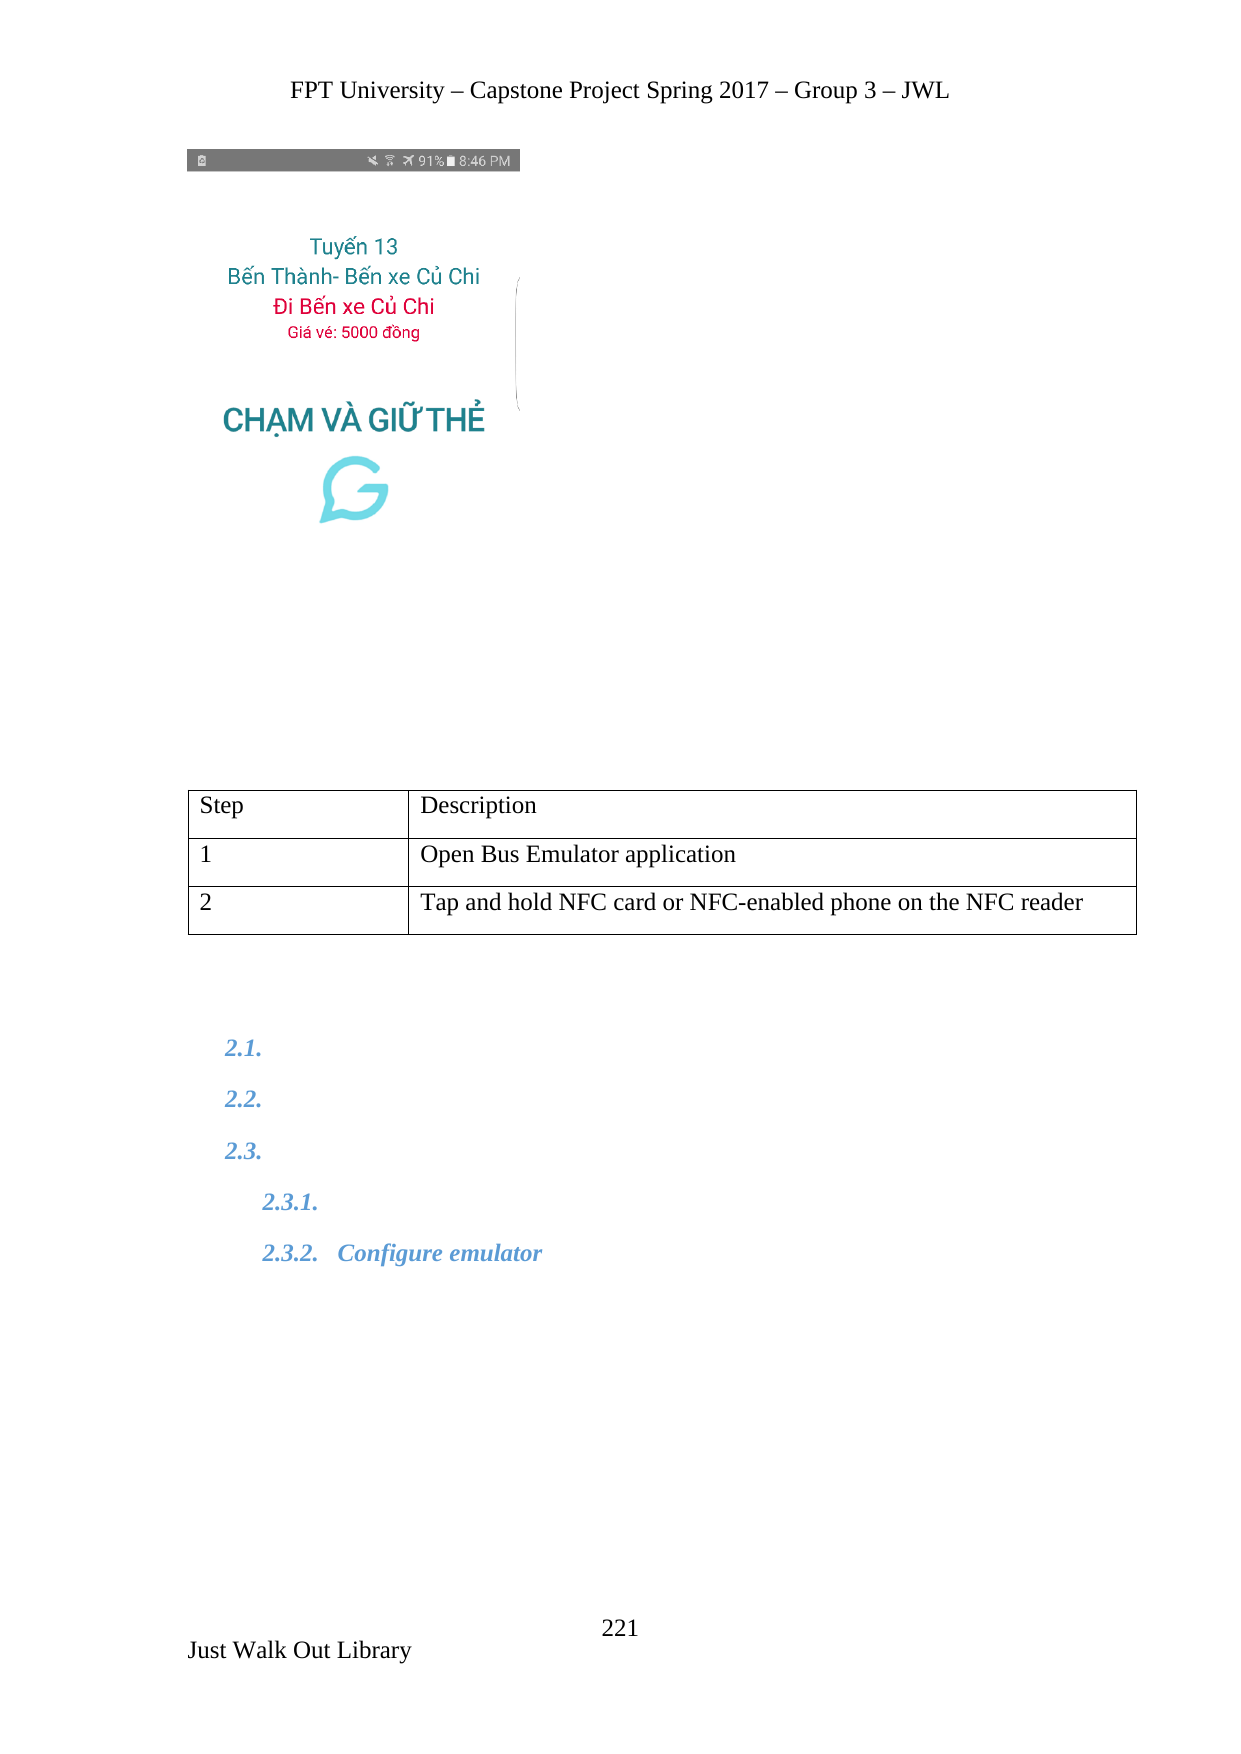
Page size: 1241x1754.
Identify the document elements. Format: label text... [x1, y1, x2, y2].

subtitle Configure emulator [262, 1238, 1053, 1267]
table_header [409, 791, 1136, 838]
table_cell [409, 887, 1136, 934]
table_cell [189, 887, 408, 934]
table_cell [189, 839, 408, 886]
picture [187, 149, 520, 741]
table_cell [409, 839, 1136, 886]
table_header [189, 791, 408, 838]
